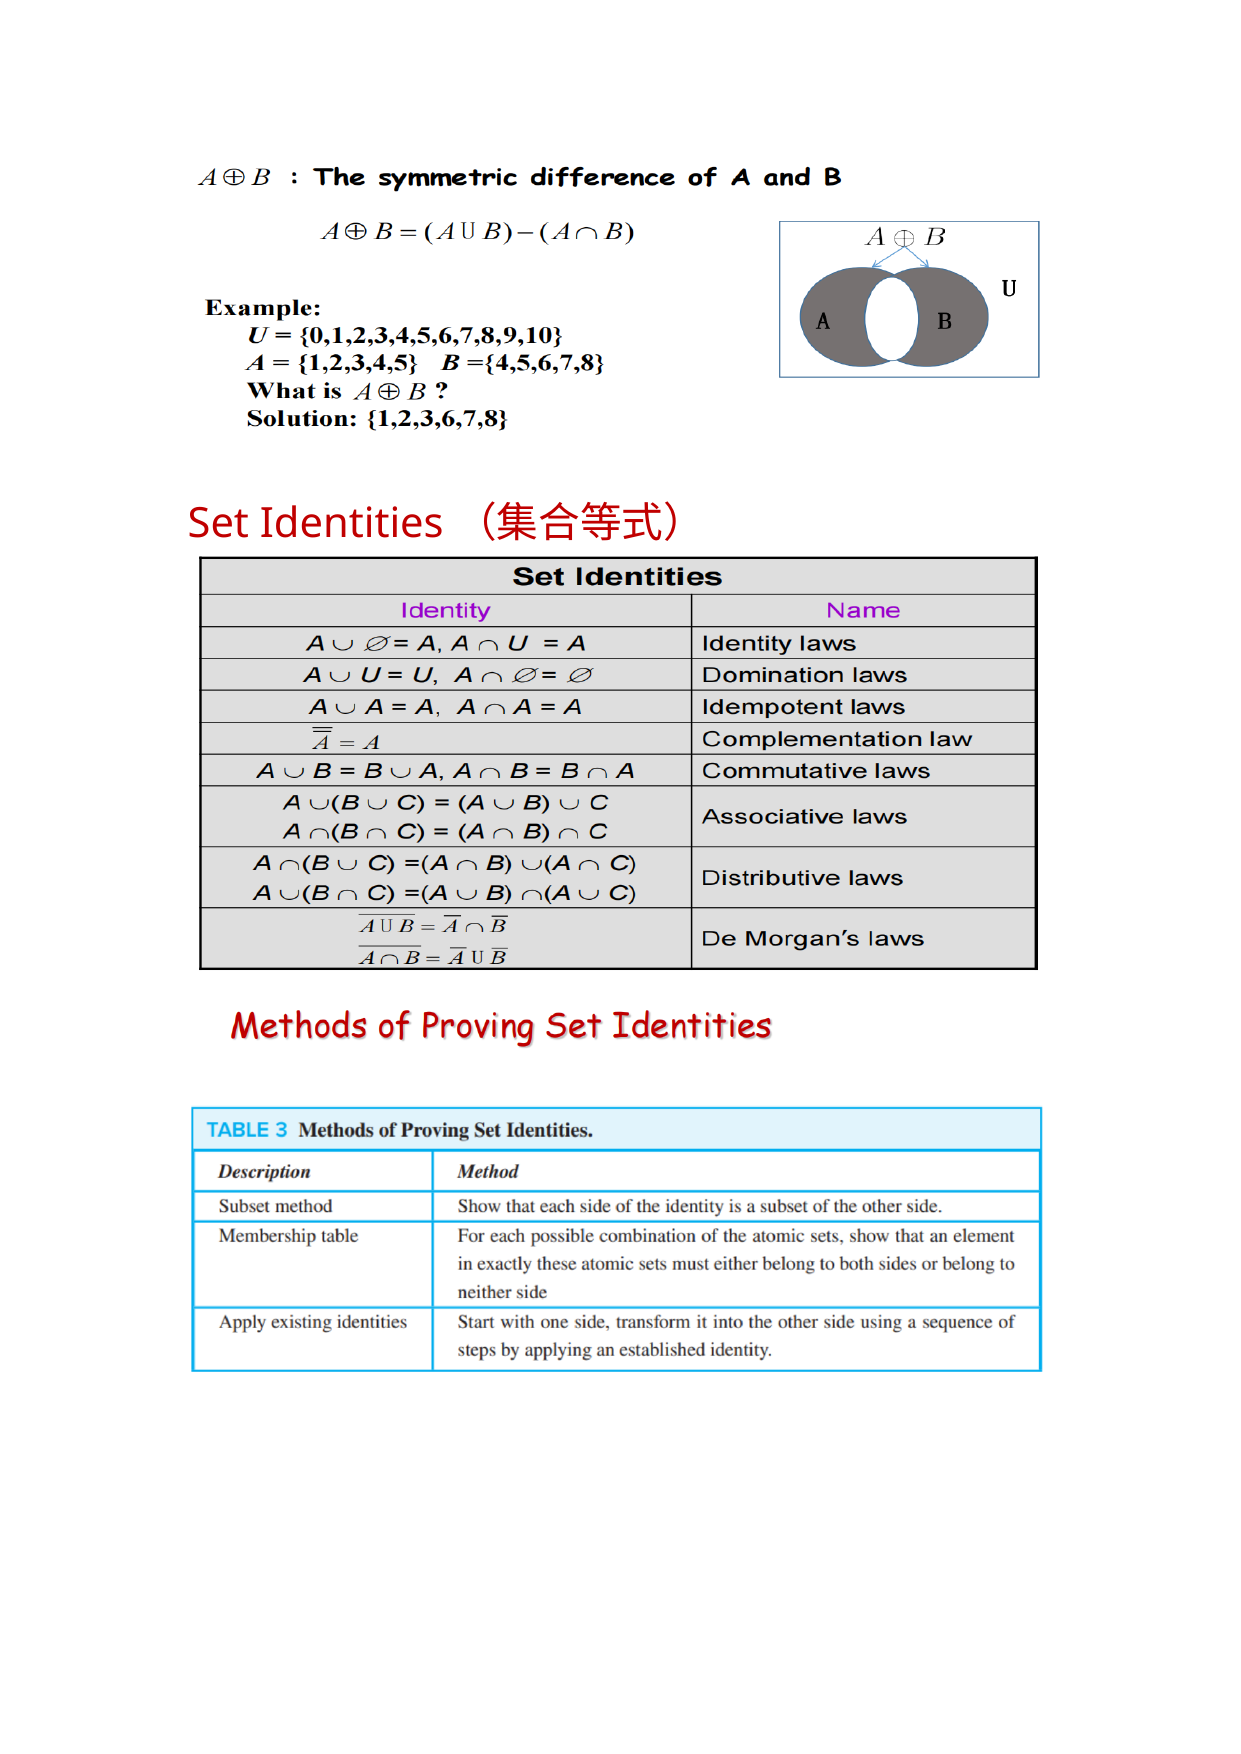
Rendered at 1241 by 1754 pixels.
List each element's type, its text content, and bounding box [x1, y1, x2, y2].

text Set Identities （集合等式） [187, 487, 1053, 552]
picture [187, 162, 1053, 442]
picture [187, 552, 1052, 977]
picture [187, 1007, 1052, 1383]
